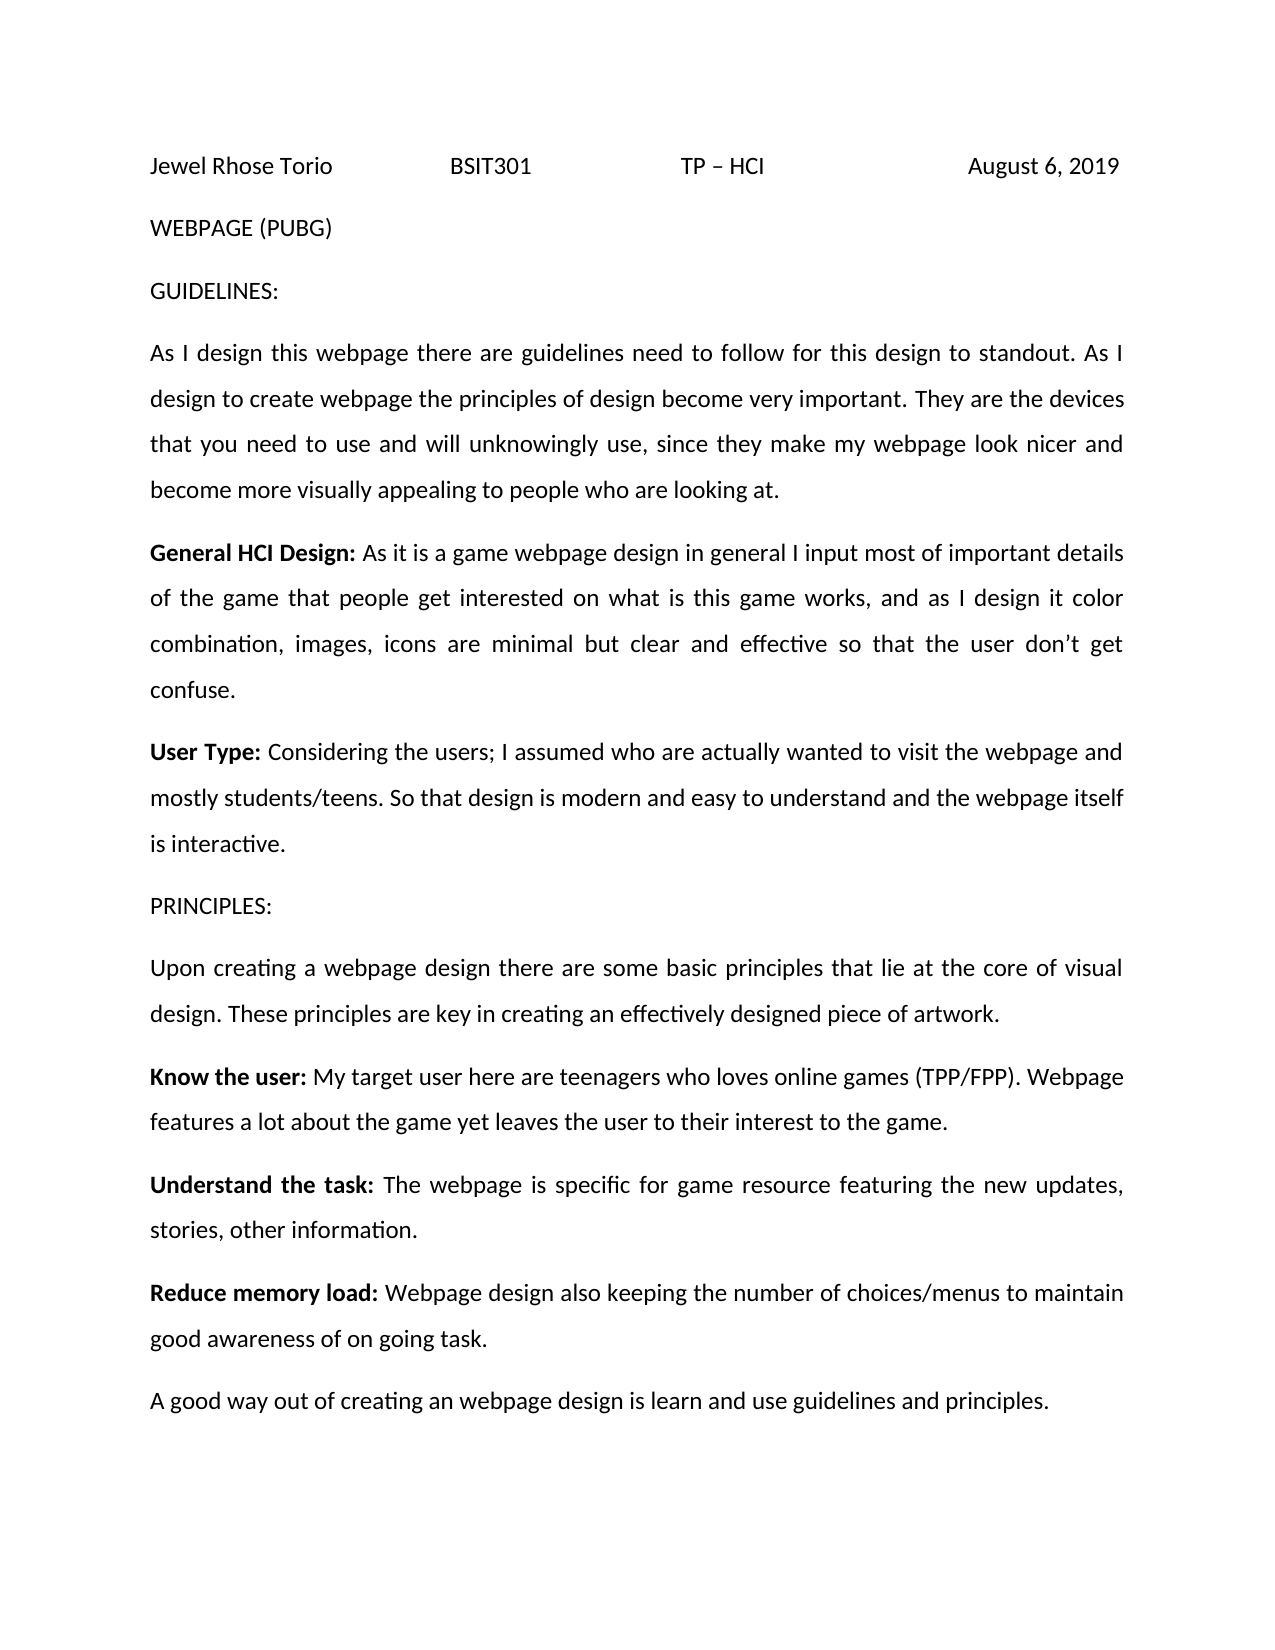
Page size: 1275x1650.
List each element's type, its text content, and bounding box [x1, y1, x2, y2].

text A good way out of creating an webpage design is learn and use guidelines and principles. [150, 1385, 1125, 1416]
text General HCI Design: As it is a game webpage design in general I input most of important details of the game that people get interested on what is this game works, and as I design it color combination, images, icons are minimal but clear and effective so that the user don’t get confuse. [150, 537, 1125, 704]
text PRINCIPLES: [150, 890, 1125, 921]
text As I design this webpage there are guidelines need to follow for this design to standout. As I design to create webpage the principles of design become very important. They are the devices that you need to use and will unknowingly use, since they make my webpage look nicer and become more visually appealing to people who are looking at. [150, 337, 1125, 505]
text Jewel Rhose Torio BSIT301 TP – HCI August 6, 2019 [150, 150, 1125, 181]
text WEBPAGE (PUBG) [150, 212, 1125, 243]
text GUIDELINES: [150, 275, 1125, 305]
text Reduce memory load: Webpage design also keeping the number of choices/menus to maintain good awareness of on going task. [150, 1277, 1125, 1353]
text User Type: Considering the users; I assumed who are actually wanted to visit the webpage and mostly students/teens. So that design is modern and easy to understand and the webpage itself is interactive. [150, 736, 1125, 858]
text Upon creating a webpage design there are some basic principles that lie at the core of visual design. These principles are key in creating an effectively designed piece of artwork. [150, 953, 1125, 1029]
text Understand the task: The webpage is specific for game resource featuring the new updates, stories, other information. [150, 1169, 1125, 1245]
text Know the user: My target user here are teenagers who loves online games (TPP/FPP). Webpage features a lot about the game yet leaves the user to their interest to the game. [150, 1061, 1125, 1137]
